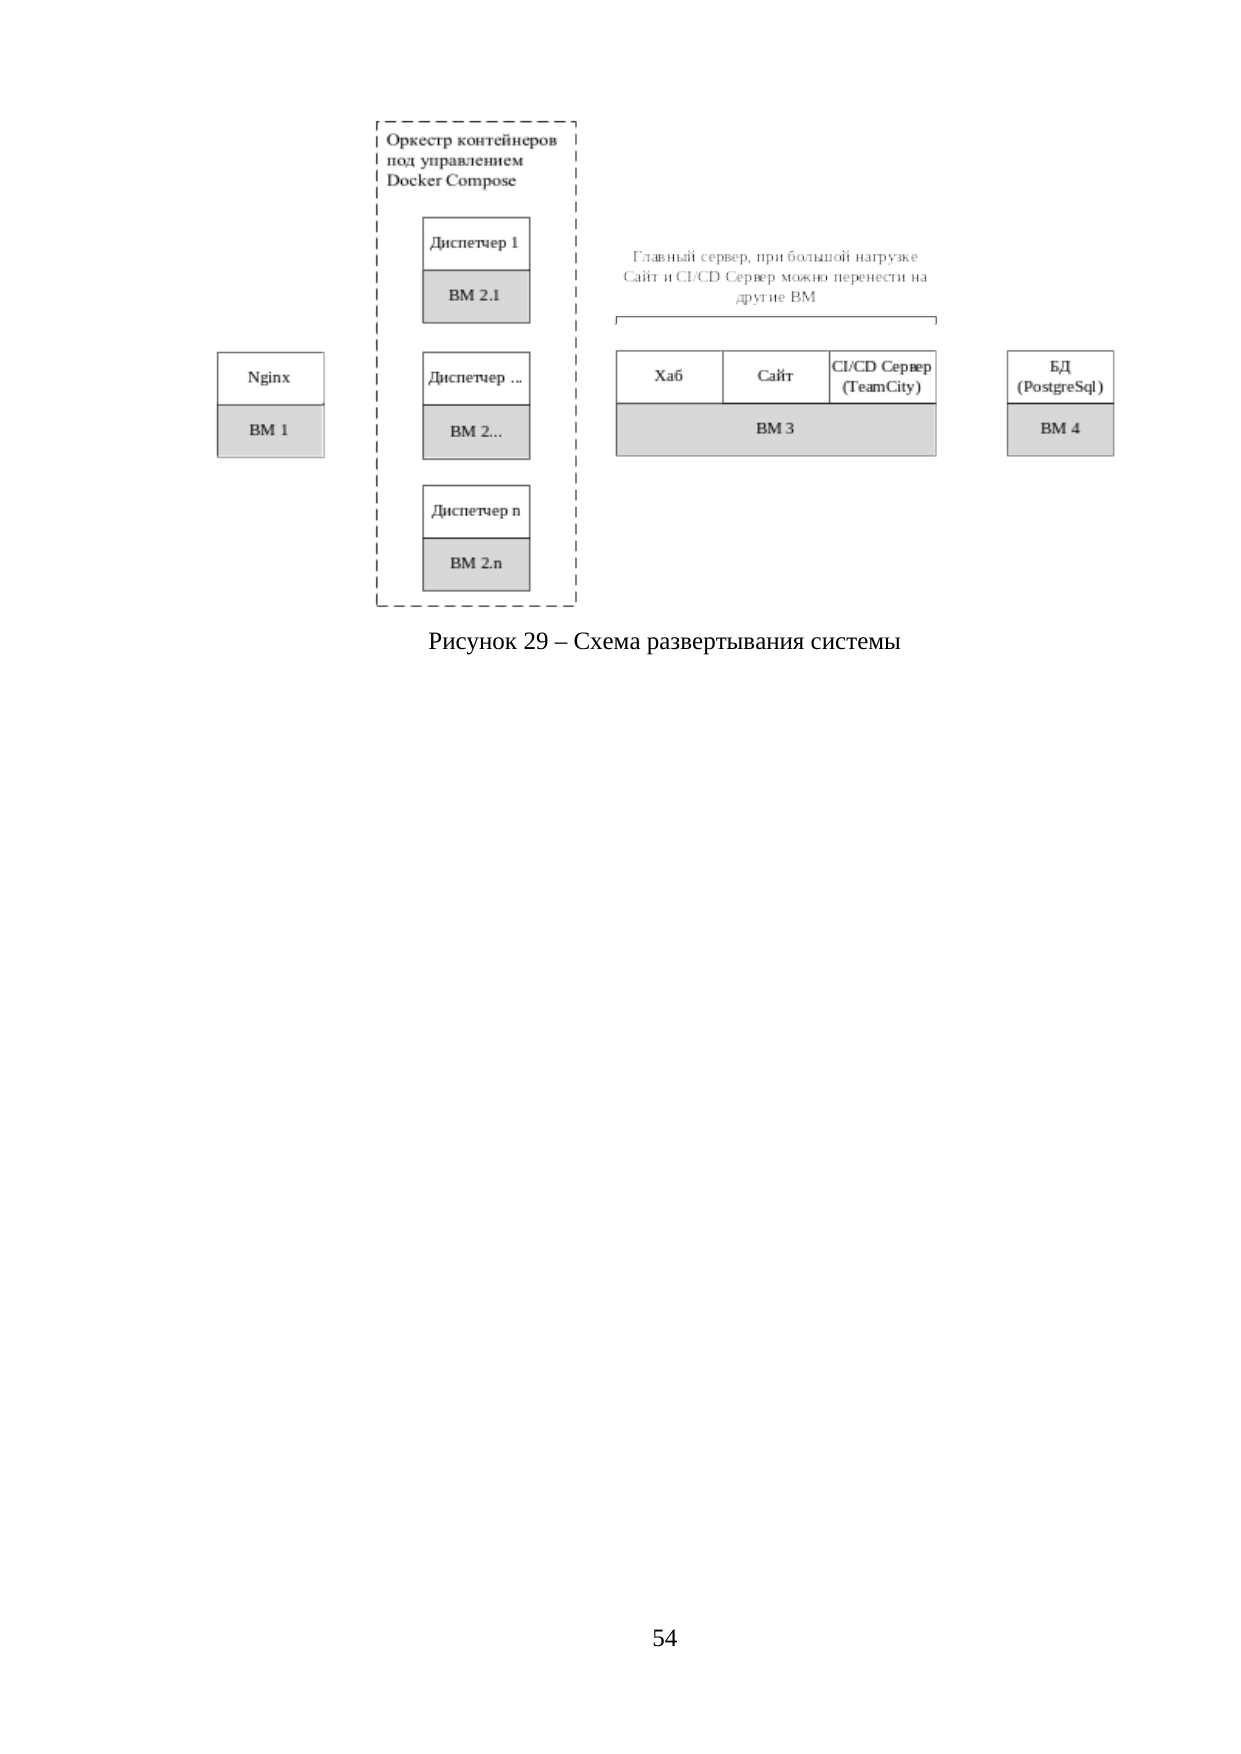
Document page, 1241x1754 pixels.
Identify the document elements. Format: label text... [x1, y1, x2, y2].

text Рисунок 29 – Схема развертывания системы [177, 626, 1152, 655]
